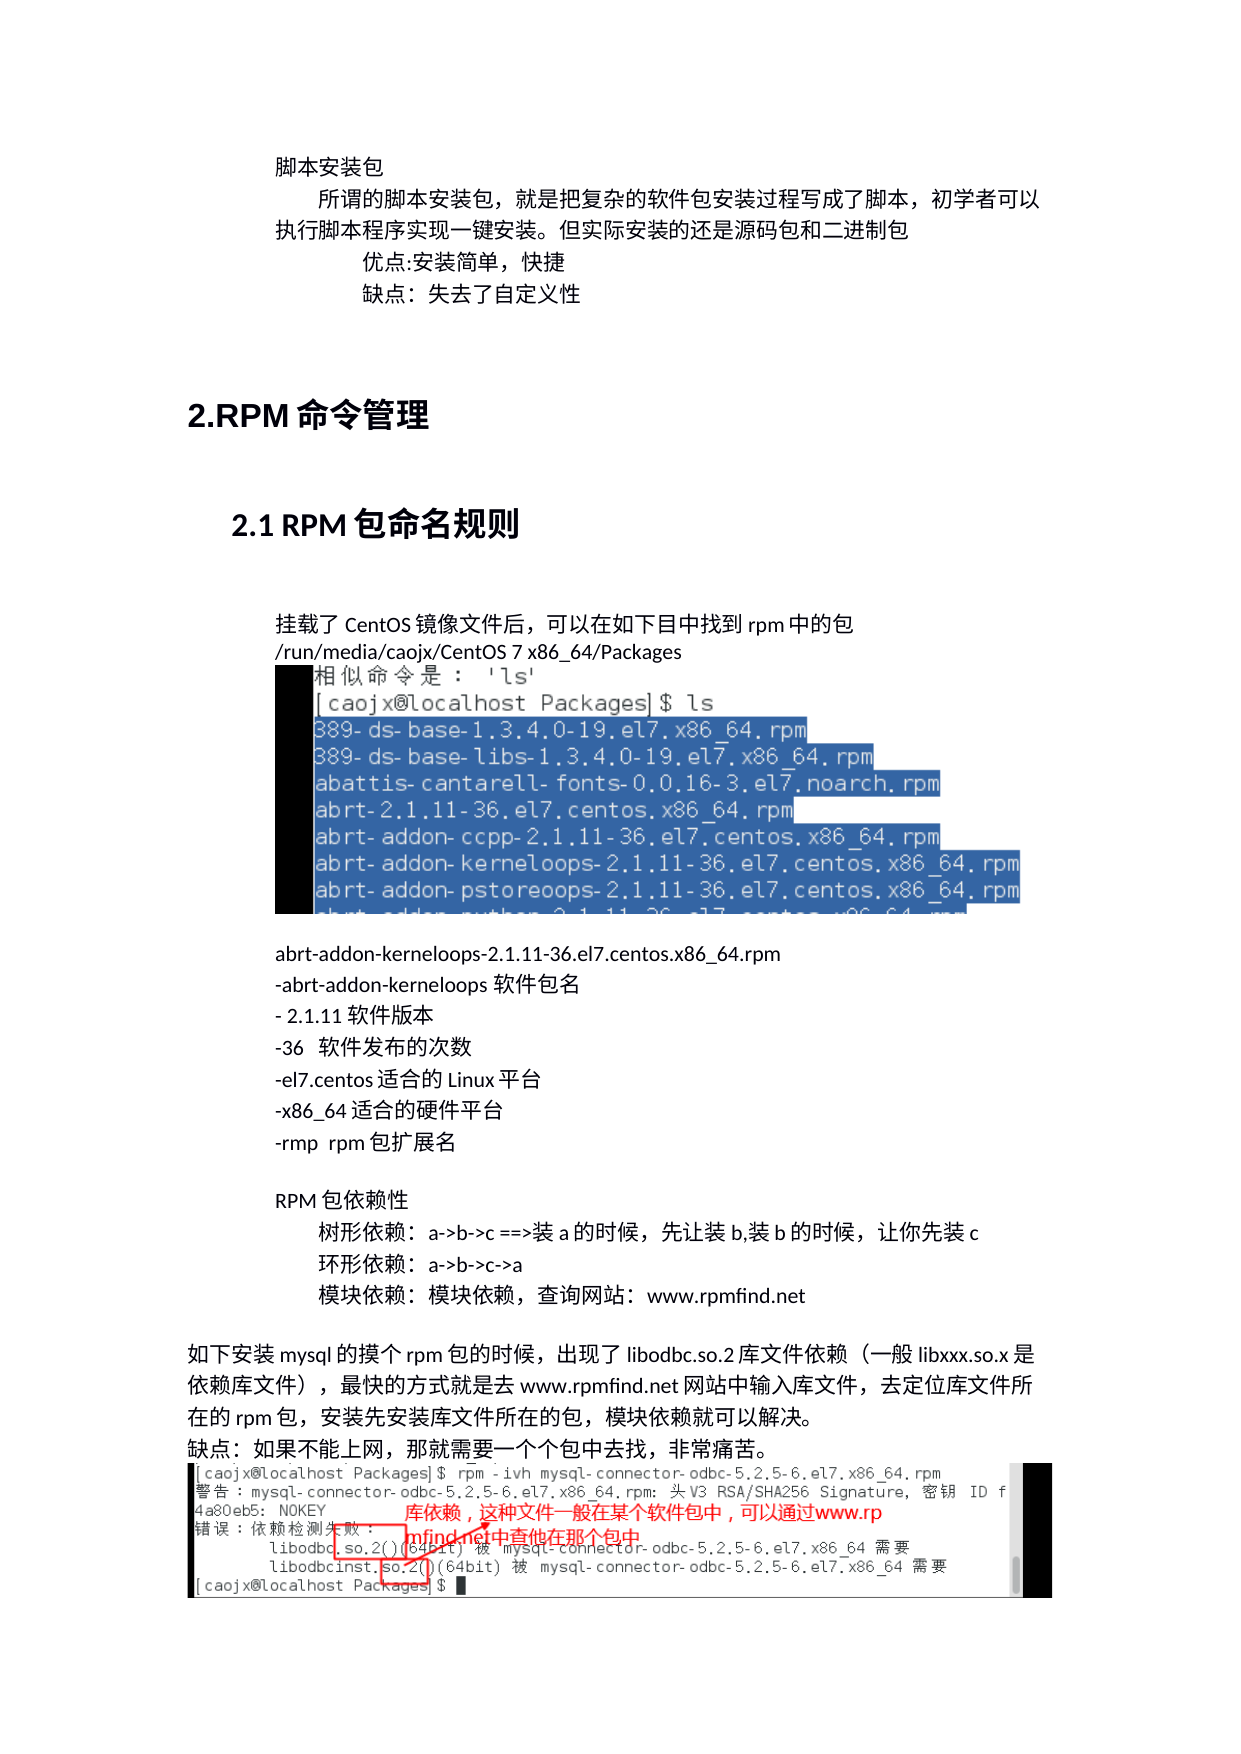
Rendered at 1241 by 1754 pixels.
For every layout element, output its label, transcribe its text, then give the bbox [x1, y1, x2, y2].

text - 2.1.11 软件版本 [231, 998, 1053, 1030]
text /run/media/caojx/CentOS 7 x86_64/Packages [231, 638, 1053, 665]
text 缺点：如果不能上网，那就需要一个个包中去找，非常痛苦。 [187, 1432, 1053, 1463]
text 2.RPM命令管理 [187, 389, 1053, 437]
text 树形依赖：a->b->c ==>装a的时候，先让装b,装b的时候，让你先装c [275, 1215, 1053, 1247]
text RPM包依赖性 [231, 1183, 1053, 1215]
text -abrt-addon-kerneloops 软件包名 [231, 967, 1053, 998]
text abrt-addon-kerneloops-2.1.11-36.el7.centos.x86_64.rpm [231, 940, 1053, 967]
text 挂载了CentOS镜像文件后，可以在如下目中找到rpm中的包 [231, 607, 1053, 638]
picture [275, 665, 1140, 914]
list 缺点：失去了自定义性 [319, 277, 1053, 308]
text 如下安装mysql的摸个rpm包的时候，出现了libodbc.so.2库文件依赖（一般libxxx.so.x是依赖库文件），最快的方式就是去www.rpmfind.net网站中输入库文件，去定位库文件所在的rpm包，安装先安装库文件所在的包，模块依赖就可以解决。 [187, 1337, 1053, 1432]
text -x86_64适合的硬件平台 [231, 1093, 1053, 1125]
list 优点:安装简单，快捷 [319, 245, 1053, 277]
text 环形依赖：a->b->c->a [275, 1247, 1053, 1278]
text -36 软件发布的次数 [231, 1030, 1053, 1062]
picture [187, 1463, 1053, 1598]
text 模块依赖：模块依赖，查询网站：www.rpmfind.net [275, 1278, 1053, 1310]
list 脚本安装包 [231, 150, 1053, 182]
text -rmp rpm包扩展名 [231, 1125, 1053, 1157]
text -el7.centos适合的Linux平台 [231, 1062, 1053, 1093]
list 所谓的脚本安装包，就是把复杂的软件包安装过程写成了脚本，初学者可以执行脚本程序实现一键安装。但实际安装的还是源码包和二进制包 [275, 182, 1053, 245]
text 2.1 RPM包命名规则 [187, 498, 1053, 546]
